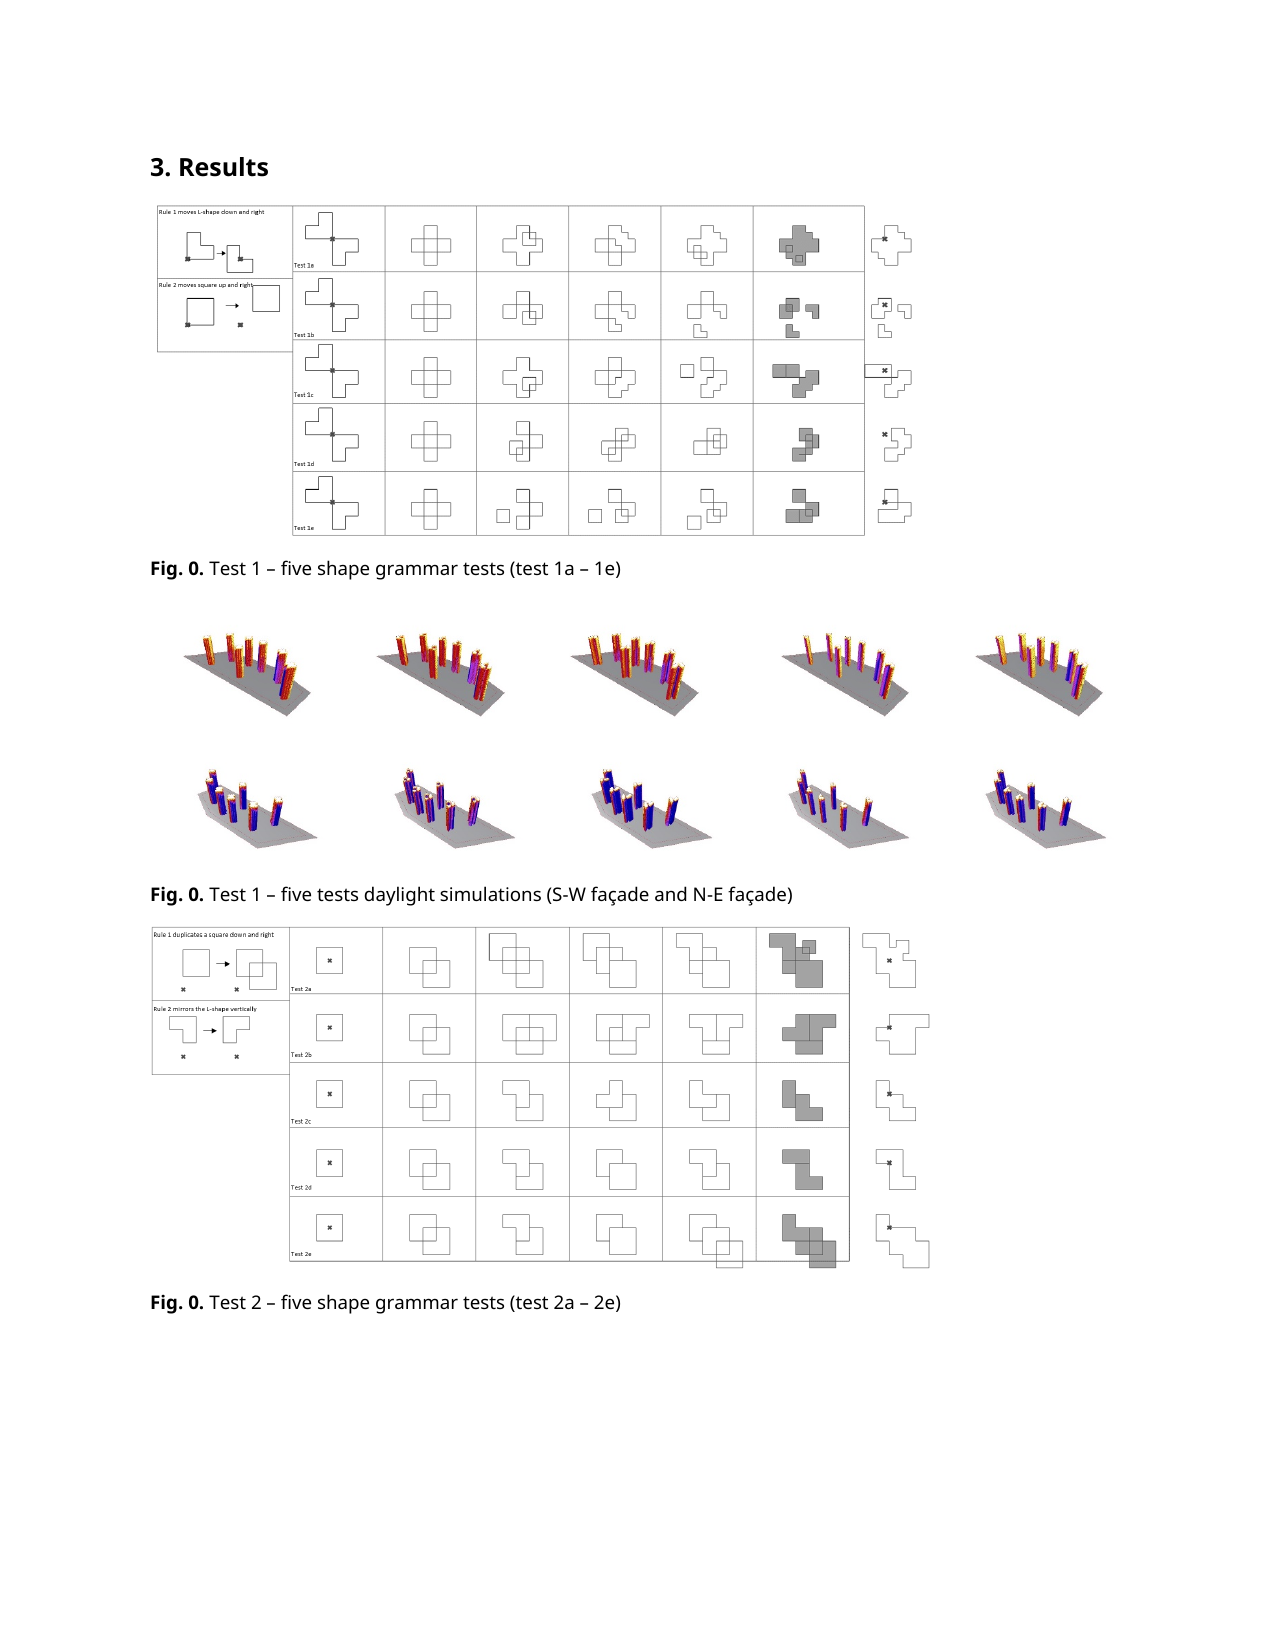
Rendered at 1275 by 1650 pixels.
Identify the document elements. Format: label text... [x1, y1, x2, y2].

picture [150, 925, 932, 1271]
picture [155, 203, 921, 537]
text 3. Results [150, 150, 1125, 184]
picture [150, 603, 1136, 881]
text Fig. 0. Test 1 – five tests daylight simulations (S-W façade and N-E façade) [150, 881, 1125, 906]
text Fig. 0. Test 1 – five shape grammar tests (test 1a – 1e) [150, 556, 1125, 581]
text Fig. 0. Test 2 – five shape grammar tests (test 2a – 2e) [150, 1289, 1125, 1314]
